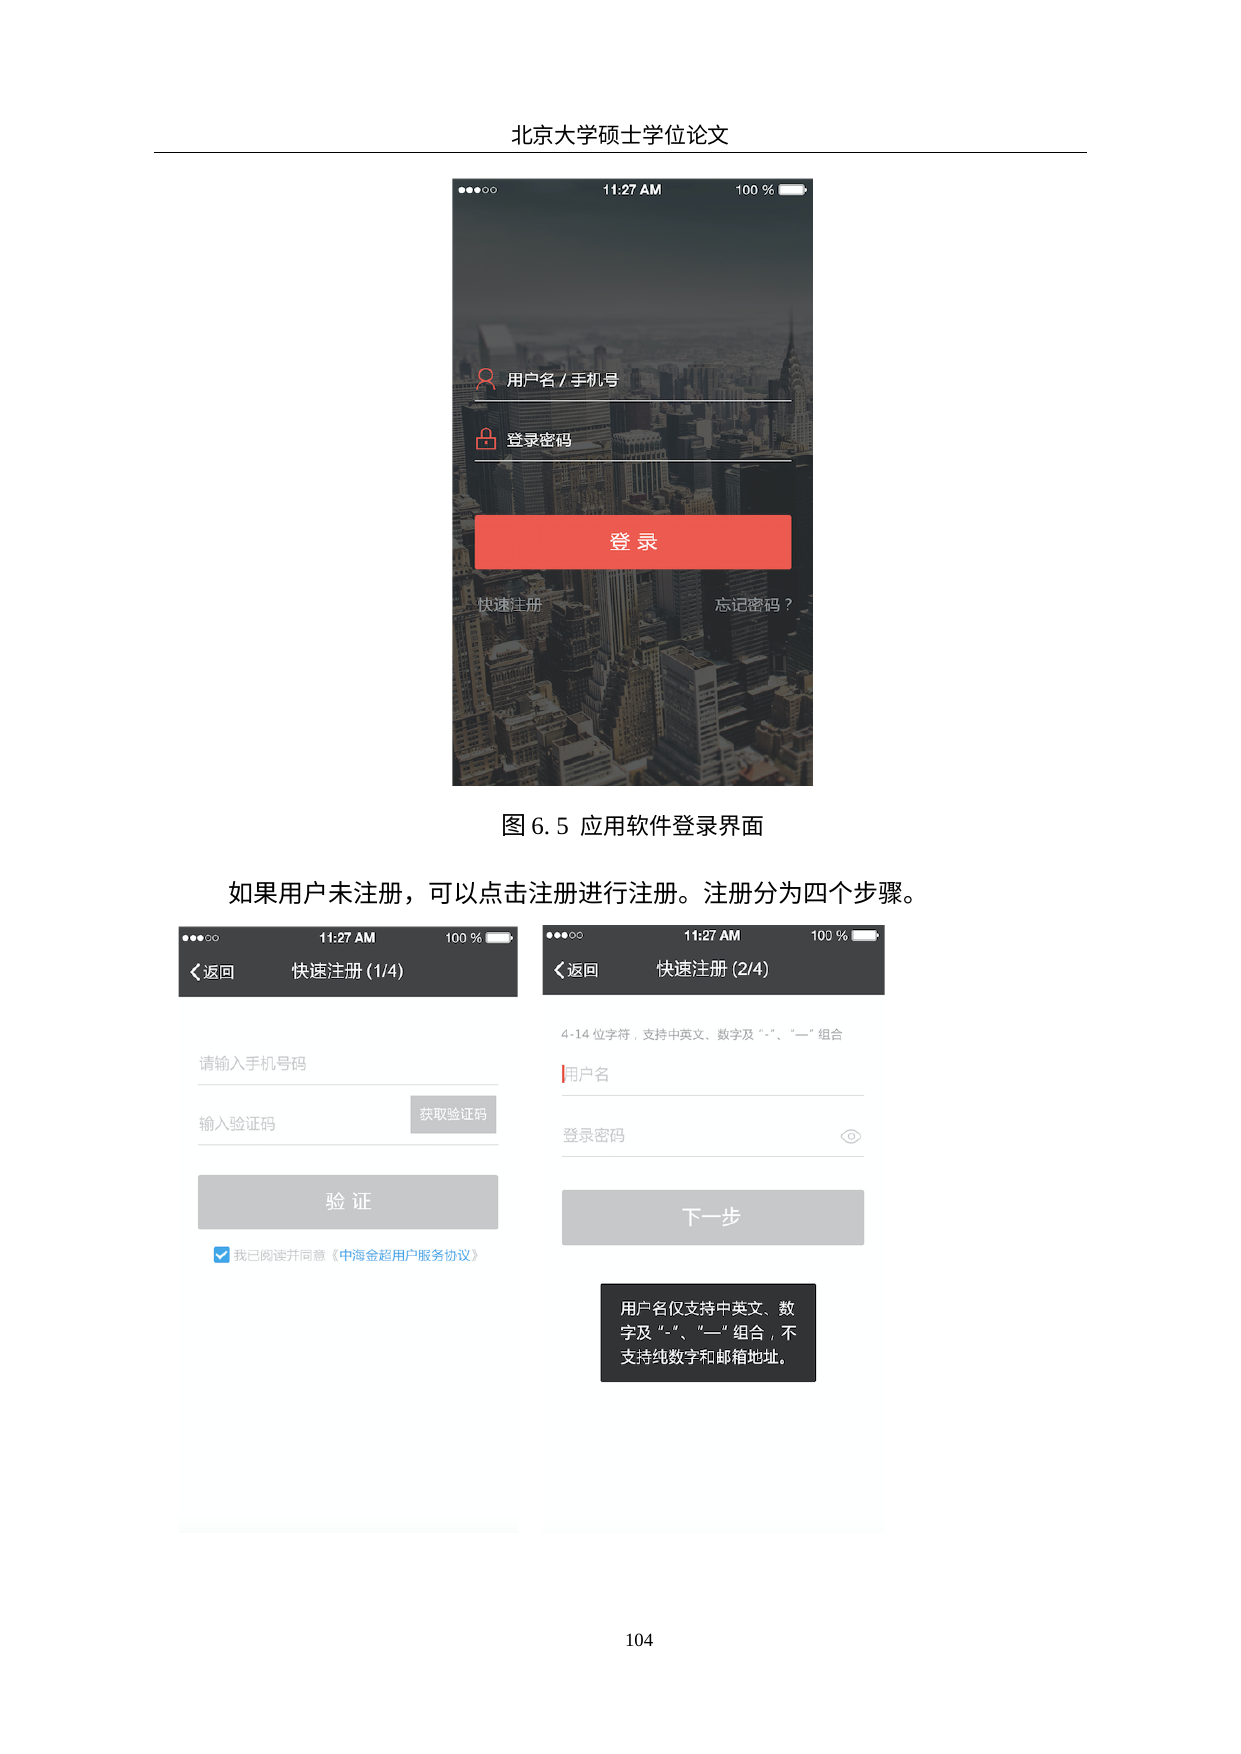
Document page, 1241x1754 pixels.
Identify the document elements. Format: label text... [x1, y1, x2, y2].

text 如果用户未注册，可以点击注册进行注册。注册分为四个步骤。 [178, 858, 1087, 926]
picture [542, 925, 885, 1533]
picture [452, 178, 813, 786]
picture [178, 926, 518, 1533]
text 图6. 5 应用软件登录界面 [178, 790, 1087, 858]
